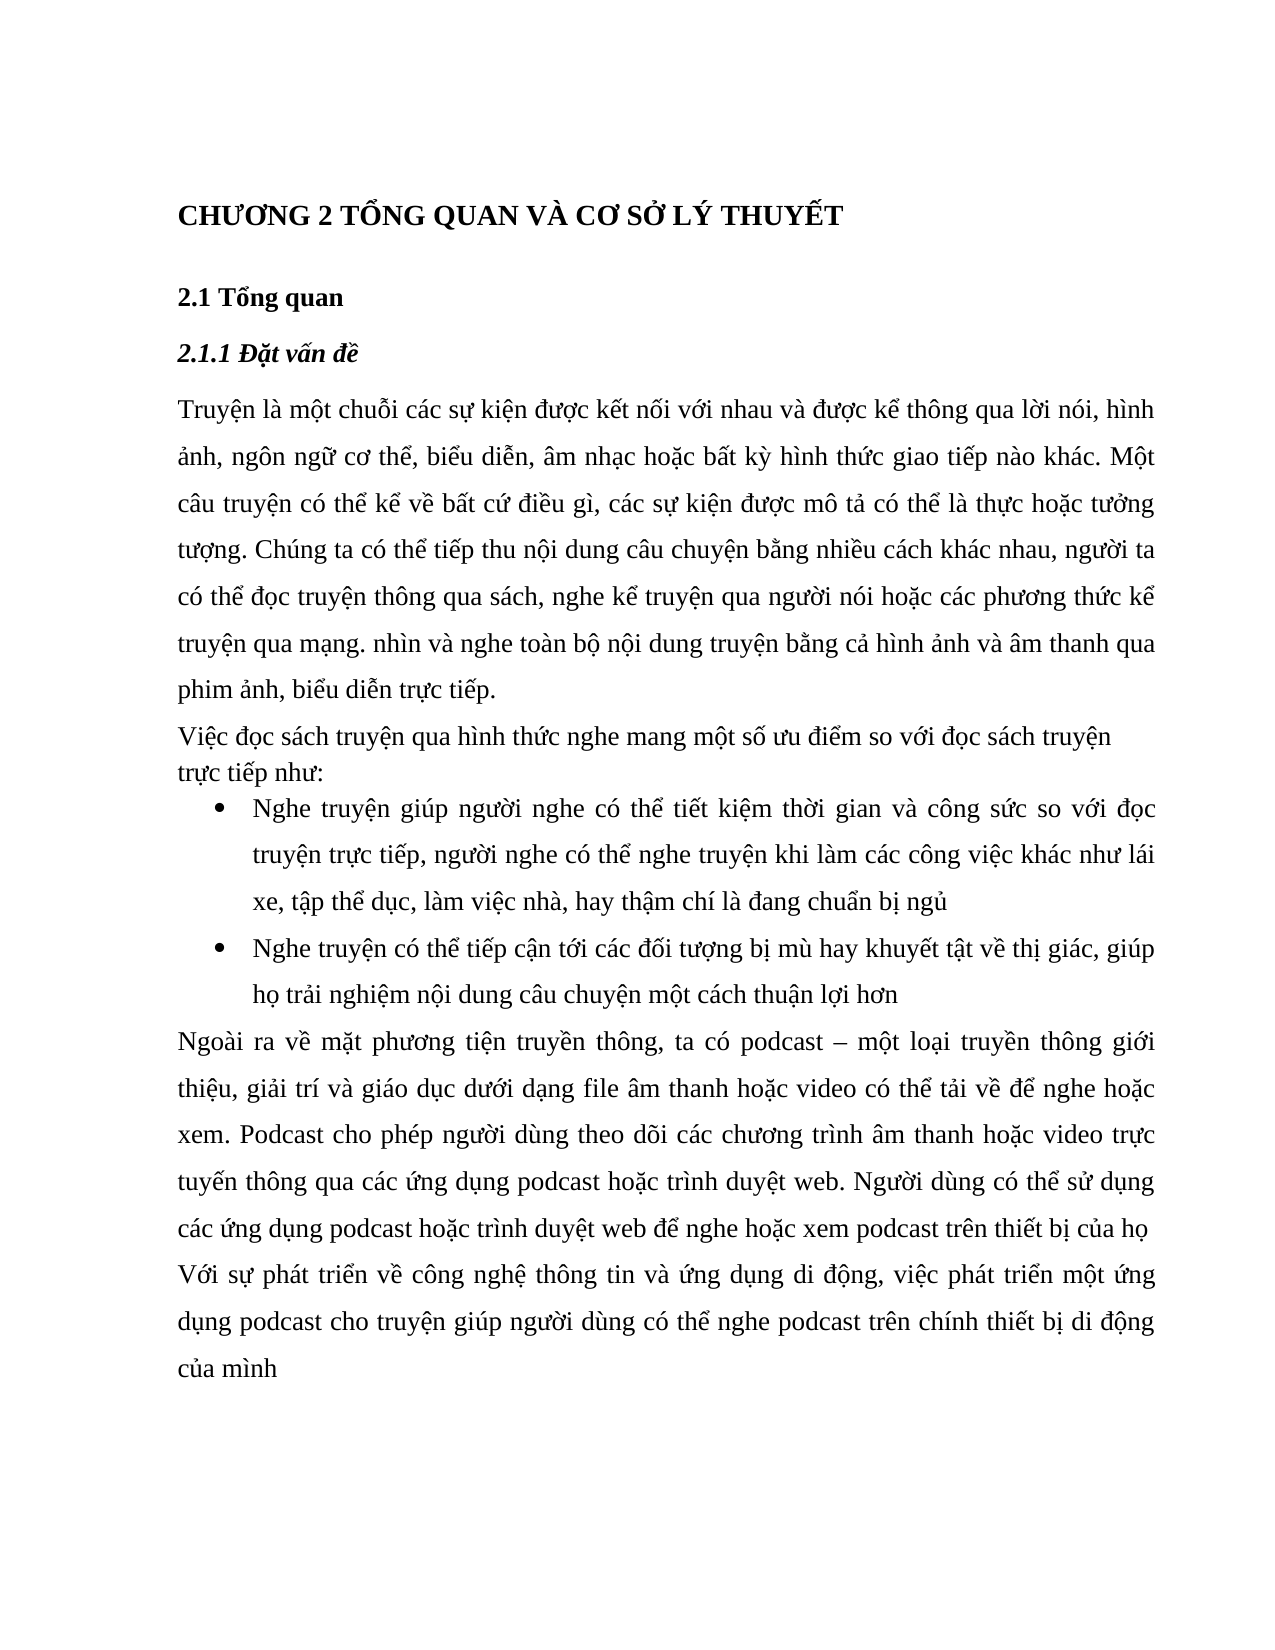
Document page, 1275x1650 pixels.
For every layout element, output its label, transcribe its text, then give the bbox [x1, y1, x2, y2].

subtitle Đặt vấn đề [177, 337, 1157, 368]
text Ngoài ra về mặt phương tiện truyền thông, ta có podcast – một loại truyền thông giới thiệu, giải trí và giáo dục dưới dạng file âm thanh hoặc video có thể tải về để nghe hoặc xem. Podcast cho phép người dùng theo dõi các chương trình âm thanh hoặc video trực tuyến thông qua các ứng dụng podcast hoặc trình duyệt web. Người dùng có thể sử dụng các ứng dụng podcast hoặc trình duyệt web để nghe hoặc xem podcast trên thiết bị của họ [177, 1025, 1157, 1243]
text Truyện là một chuỗi các sự kiện được kết nối với nhau và được kể thông qua lời nói, hình ảnh, ngôn ngữ cơ thể, biểu diễn, âm nhạc hoặc bất kỳ hình thức giao tiếp nào khác. Một câu truyện có thể kể về bất cứ điều gì, các sự kiện được mô tả có thể là thực hoặc tưởng tượng. Chúng ta có thể tiếp thu nội dung câu chuyện bằng nhiều cách khác nhau, người ta có thể đọc truyện thông qua sách, nghe kể truyện qua người nói hoặc các phương thức kể truyện qua mạng. nhìn và nghe toàn bộ nội dung truyện bằng cả hình ảnh và âm thanh qua phim ảnh, biểu diễn trực tiếp. [177, 393, 1157, 705]
subtitle TỔNG QUAN VÀ CƠ SỞ LÝ THUYẾT [177, 198, 1157, 231]
text Nghe truyện giúp người nghe có thể tiết kiệm thời gian và công sức so với đọc truyện trực tiếp, người nghe có thể nghe truyện khi làm các công việc khác như lái xe, tập thể dục, làm việc nhà, hay thậm chí là đang chuẩn bị ngủ [215, 792, 1157, 916]
text Với sự phát triển về công nghệ thông tin và ứng dụng di động, việc phát triển một ứng dụng podcast cho truyện giúp người dùng có thể nghe podcast trên chính thiết bị di động của mình [177, 1258, 1157, 1383]
subtitle Tổng quan [177, 281, 1157, 312]
text Việc đọc sách truyện qua hình thức nghe mang một số ưu điểm so với đọc sách truyện trực tiếp như: [177, 720, 1157, 787]
text Nghe truyện có thể tiếp cận tới các đối tượng bị mù hay khuyết tật về thị giác, giúp họ trải nghiệm nội dung câu chuyện một cách thuận lợi hơn [215, 932, 1157, 1010]
